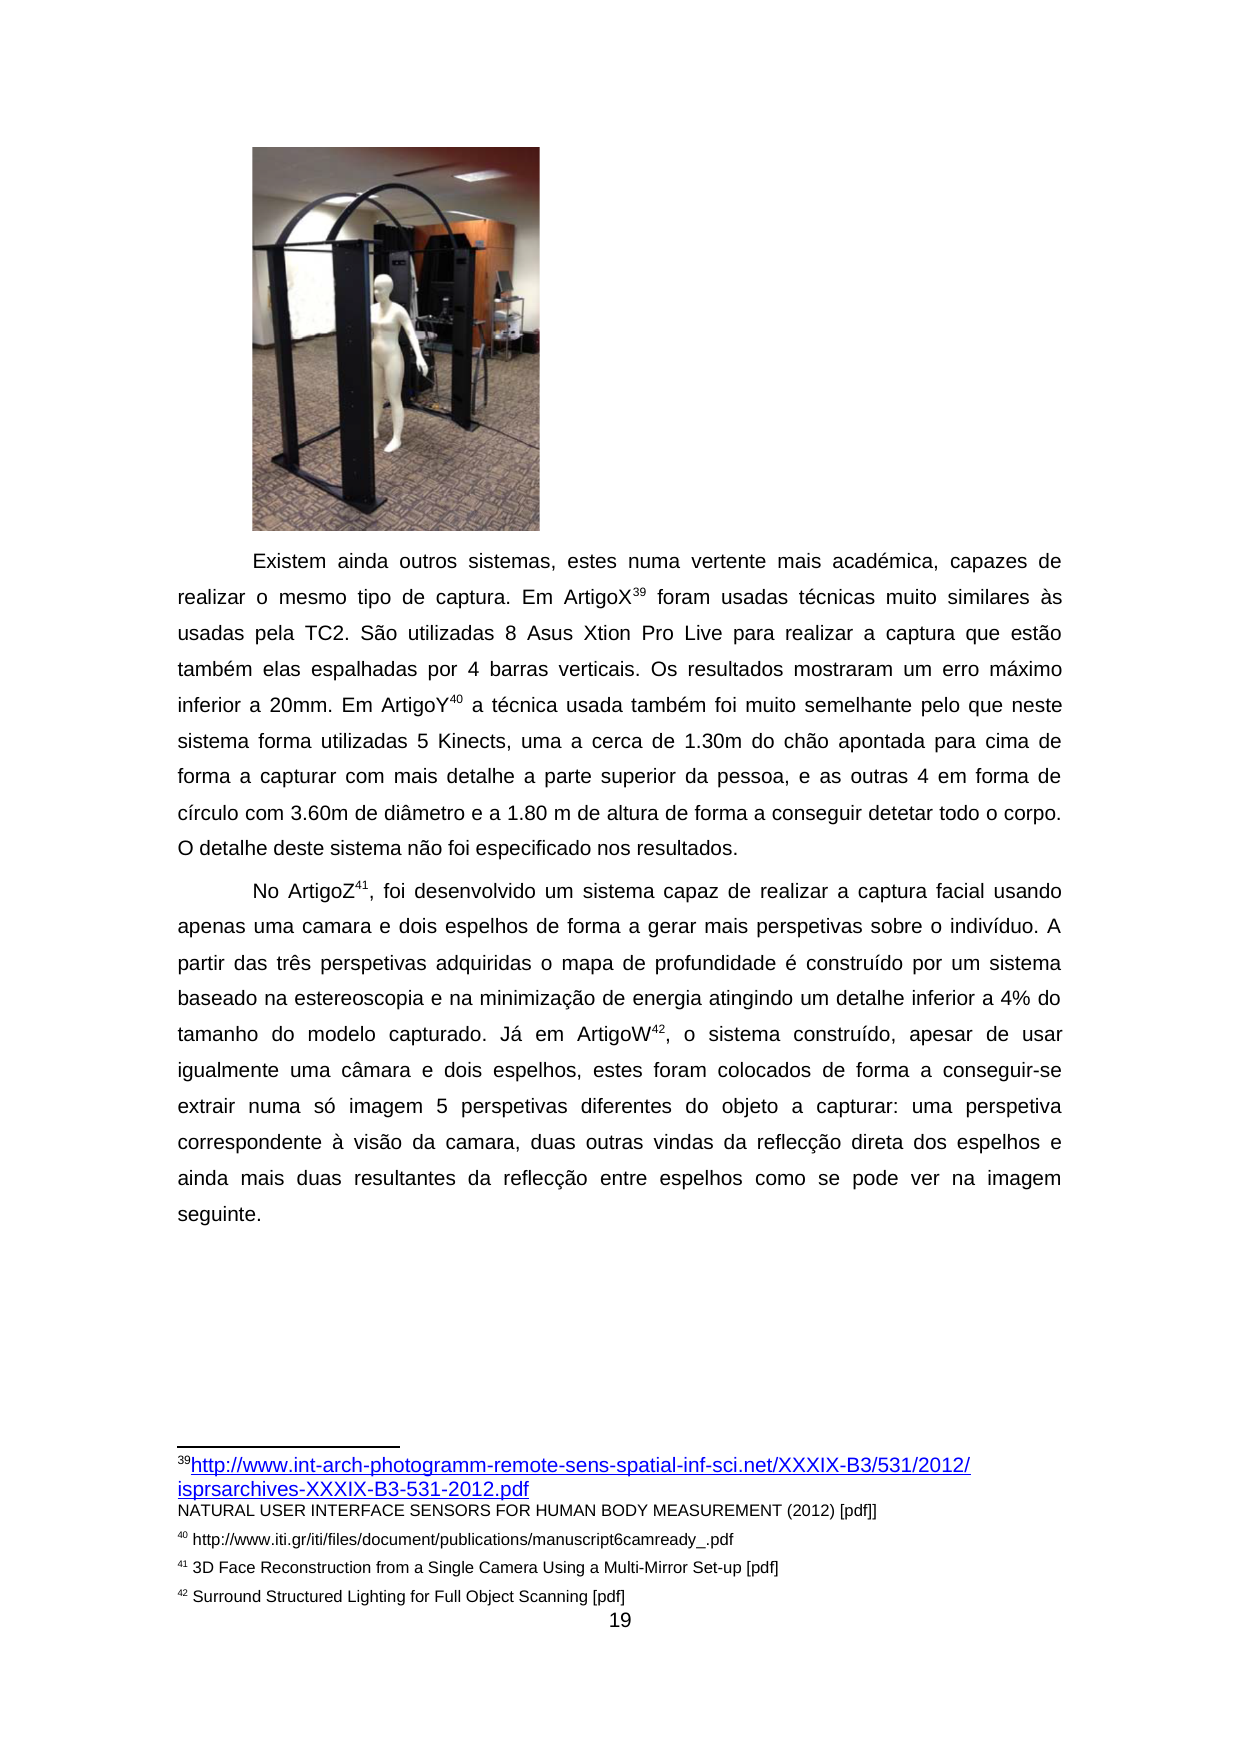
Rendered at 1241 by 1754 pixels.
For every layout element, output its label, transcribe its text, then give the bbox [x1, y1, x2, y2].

picture [252, 147, 540, 531]
text Existem ainda outros sistemas, estes numa vertente mais académica, capazes de realizar o mesmo tipo de captura. Em ArtigoX foram usadas técnicas muito similares às usadas pela TC2. São utilizadas 8 Asus Xtion Pro Live para realizar a captura que estão também elas espalhadas por 4 barras verticais. Os resultados mostraram um erro máximo inferior a 20mm. Em ArtigoY a técnica usada também foi muito semelhante pelo que neste sistema forma utilizadas 5 Kinects, uma a cerca de 1.30m do chão apontada para cima de forma a capturar com mais detalhe a parte superior da pessoa, e as outras 4 em forma de círculo com 3.60m de diâmetro e a 1.80 m de altura de forma a conseguir detetar todo o corpo. O detalhe deste sistema não foi especificado nos resultados. [177, 549, 1063, 860]
text No ArtigoZ, foi desenvolvido um sistema capaz de realizar a captura facial usando apenas uma camara e dois espelhos de forma a gerar mais perspetivas sobre o indivíduo. A partir das três perspetivas adquiridas o mapa de profundidade é construído por um sistema baseado na estereoscopia e na minimização de energia atingindo um detalhe inferior a 4% do tamanho do modelo capturado. Já em ArtigoW, o sistema construído, apesar de usar igualmente uma câmara e dois espelhos, estes foram colocados de forma a conseguir-se extrair numa só imagem 5 perspetivas diferentes do objeto a capturar: uma perspetiva correspondente à visão da camara, duas outras vindas da reflecção direta dos espelhos e ainda mais duas resultantes da reflecção entre espelhos como se pode ver na imagem seguinte. [177, 878, 1063, 1226]
